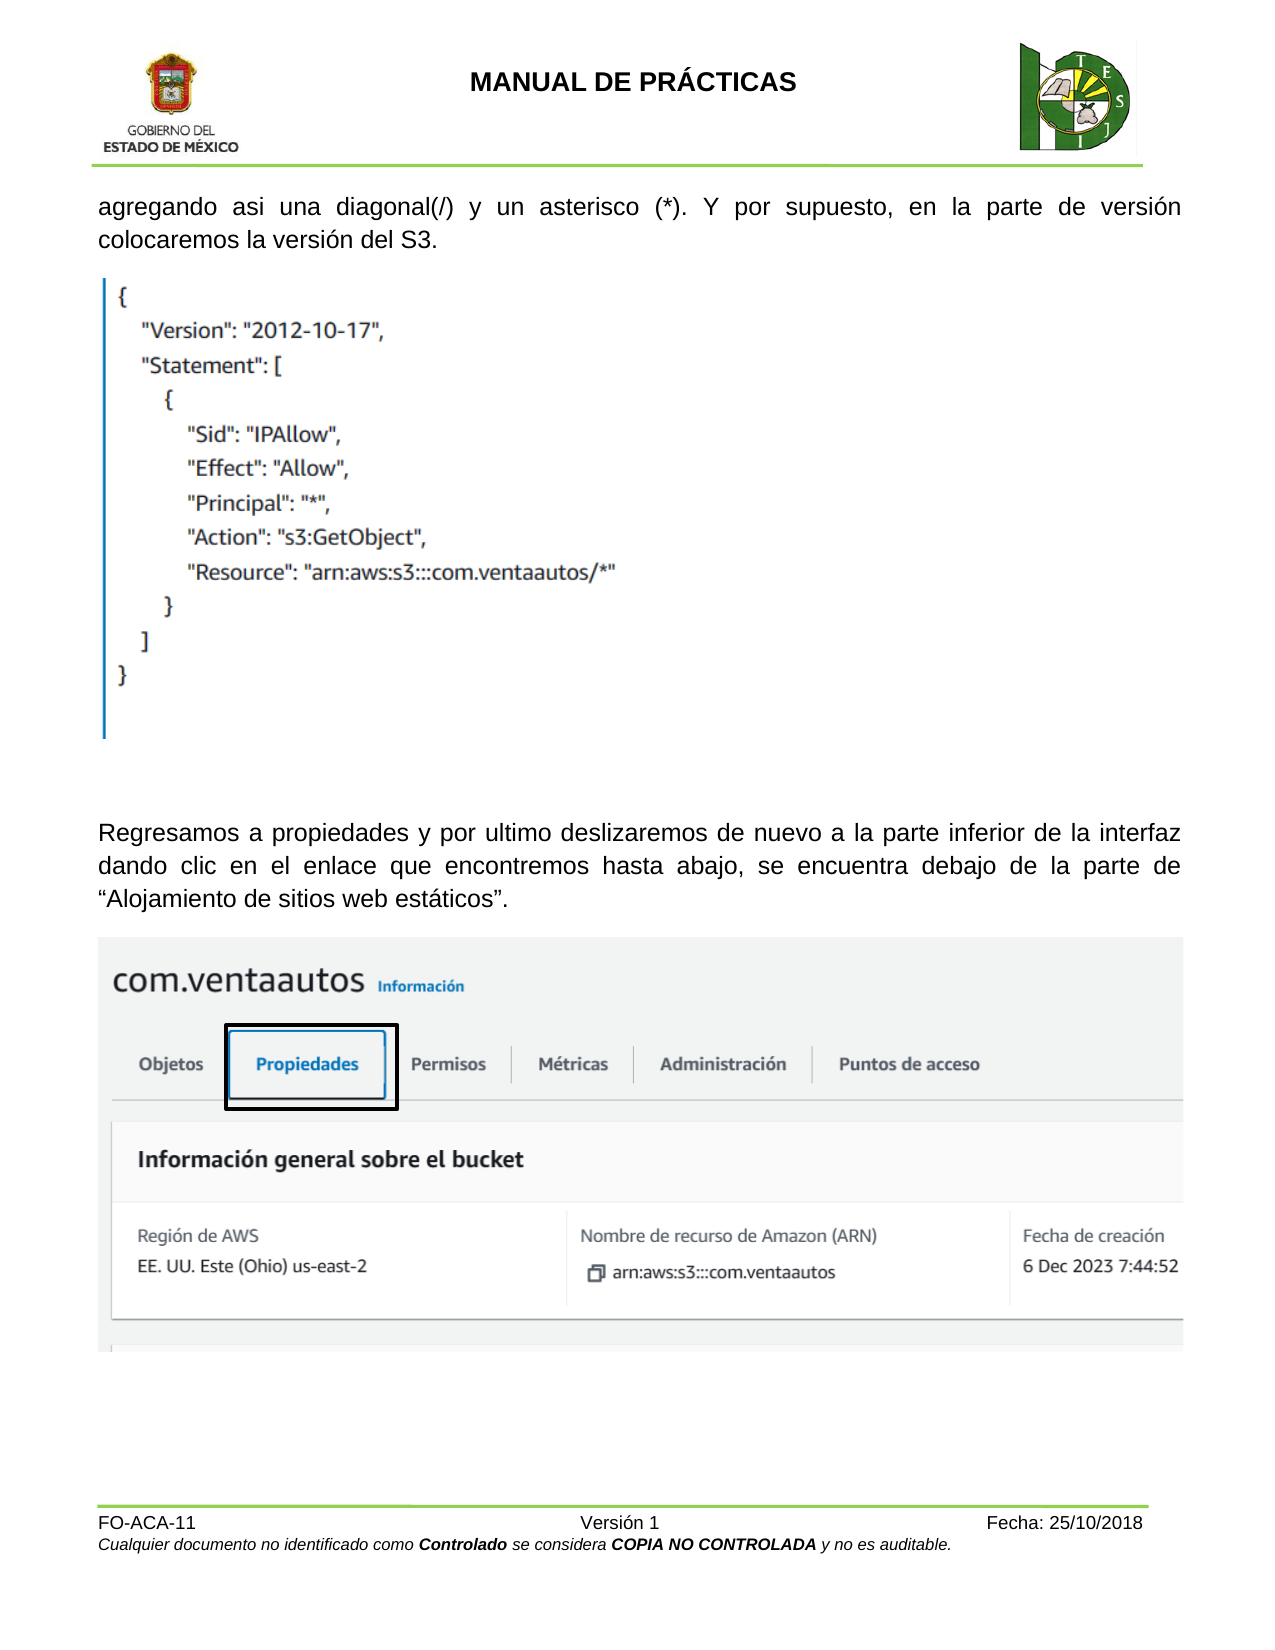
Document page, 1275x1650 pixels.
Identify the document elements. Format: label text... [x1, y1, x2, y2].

picture [1018, 41, 1137, 157]
picture [95, 42, 241, 161]
picture [97, 937, 1184, 1352]
picture [97, 278, 671, 739]
text Regresamos a propiedades y por ultimo deslizaremos de nuevo a la parte inferior de la interfaz dando clic en el enlace que encontremos hasta abajo, se encuentra debajo de la parte de “Alojamiento de sitios web estáticos”. [98, 818, 1183, 912]
